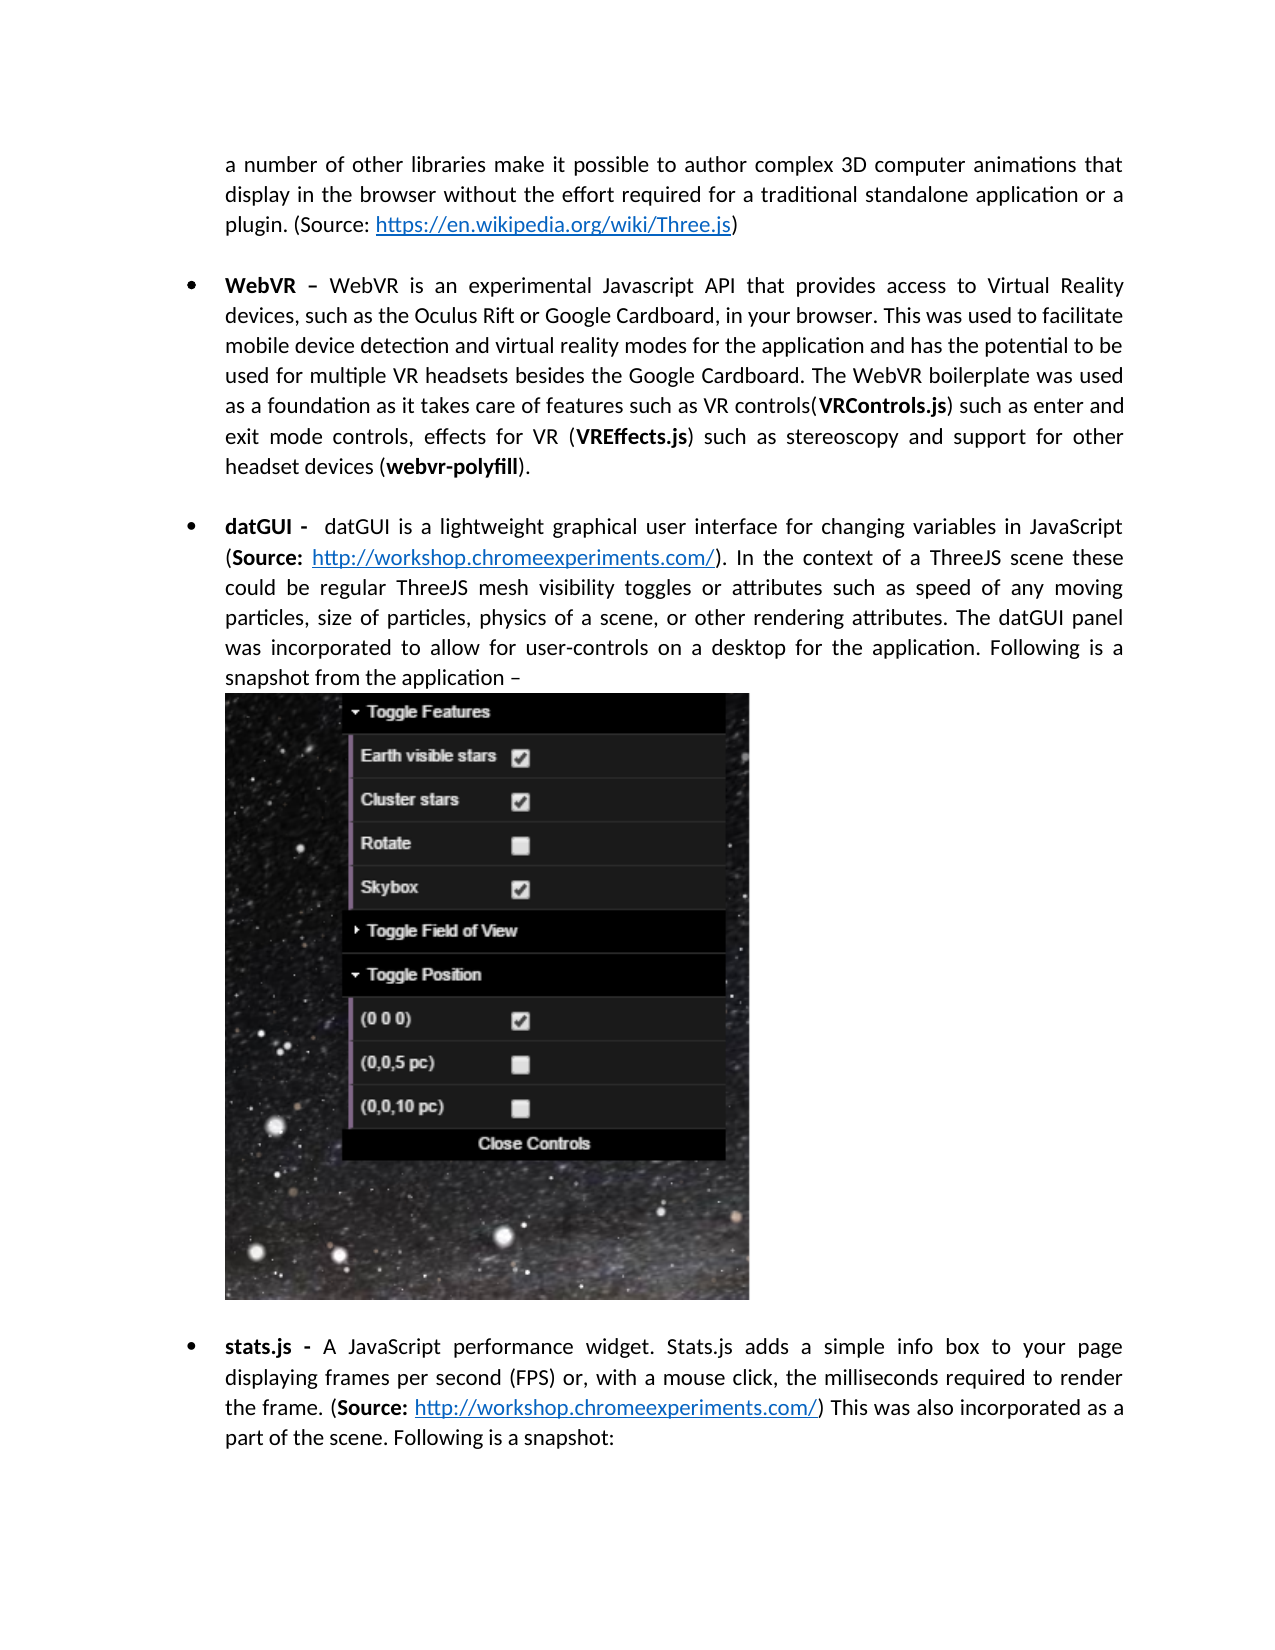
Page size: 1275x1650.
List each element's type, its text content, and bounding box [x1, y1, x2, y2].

list datGUI - datGUI is a lightweight graphical user interface for changing variables in JavaScript (Source: http://workshop.chromeexperiments.com/). In the context of a ThreeJS scene these could be regular ThreeJS mesh visibility toggles or attributes such as speed of any moving particles, size of particles, physics of a scene, or other rendering attributes. The datGUI panel was incorporated to allow for user-controls on a desktop for the application. Following is a snapshot from the application – [187, 512, 1125, 692]
picture [225, 693, 750, 1300]
list WebVR – WebVR is an experimental Javascript API that provides access to Virtual Reality devices, such as the Oculus Rift or Google Cardboard, in your browser. This was used to facilitate mobile device detection and virtual reality modes for the application and has the potential to be used for multiple VR headsets besides the Google Cardboard. The WebVR boilerplate was used as a foundation as it takes care of features such as VR controls(VRControls.js) such as enter and exit mode controls, effects for VR (VREffects.js) such as stereoscopy and support for other headset devices (webvr-polyfill). [187, 271, 1125, 480]
list stats.js - A JavaScript performance widget. Stats.js adds a simple info box to your page displaying frames per second (FPS) or, with a mouse click, the milliseconds required to render the frame. (Source: http://workshop.chromeexperiments.com/) This was also incorporated as a part of the scene. Following is a snapshot: [187, 1332, 1125, 1451]
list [187, 150, 1125, 238]
